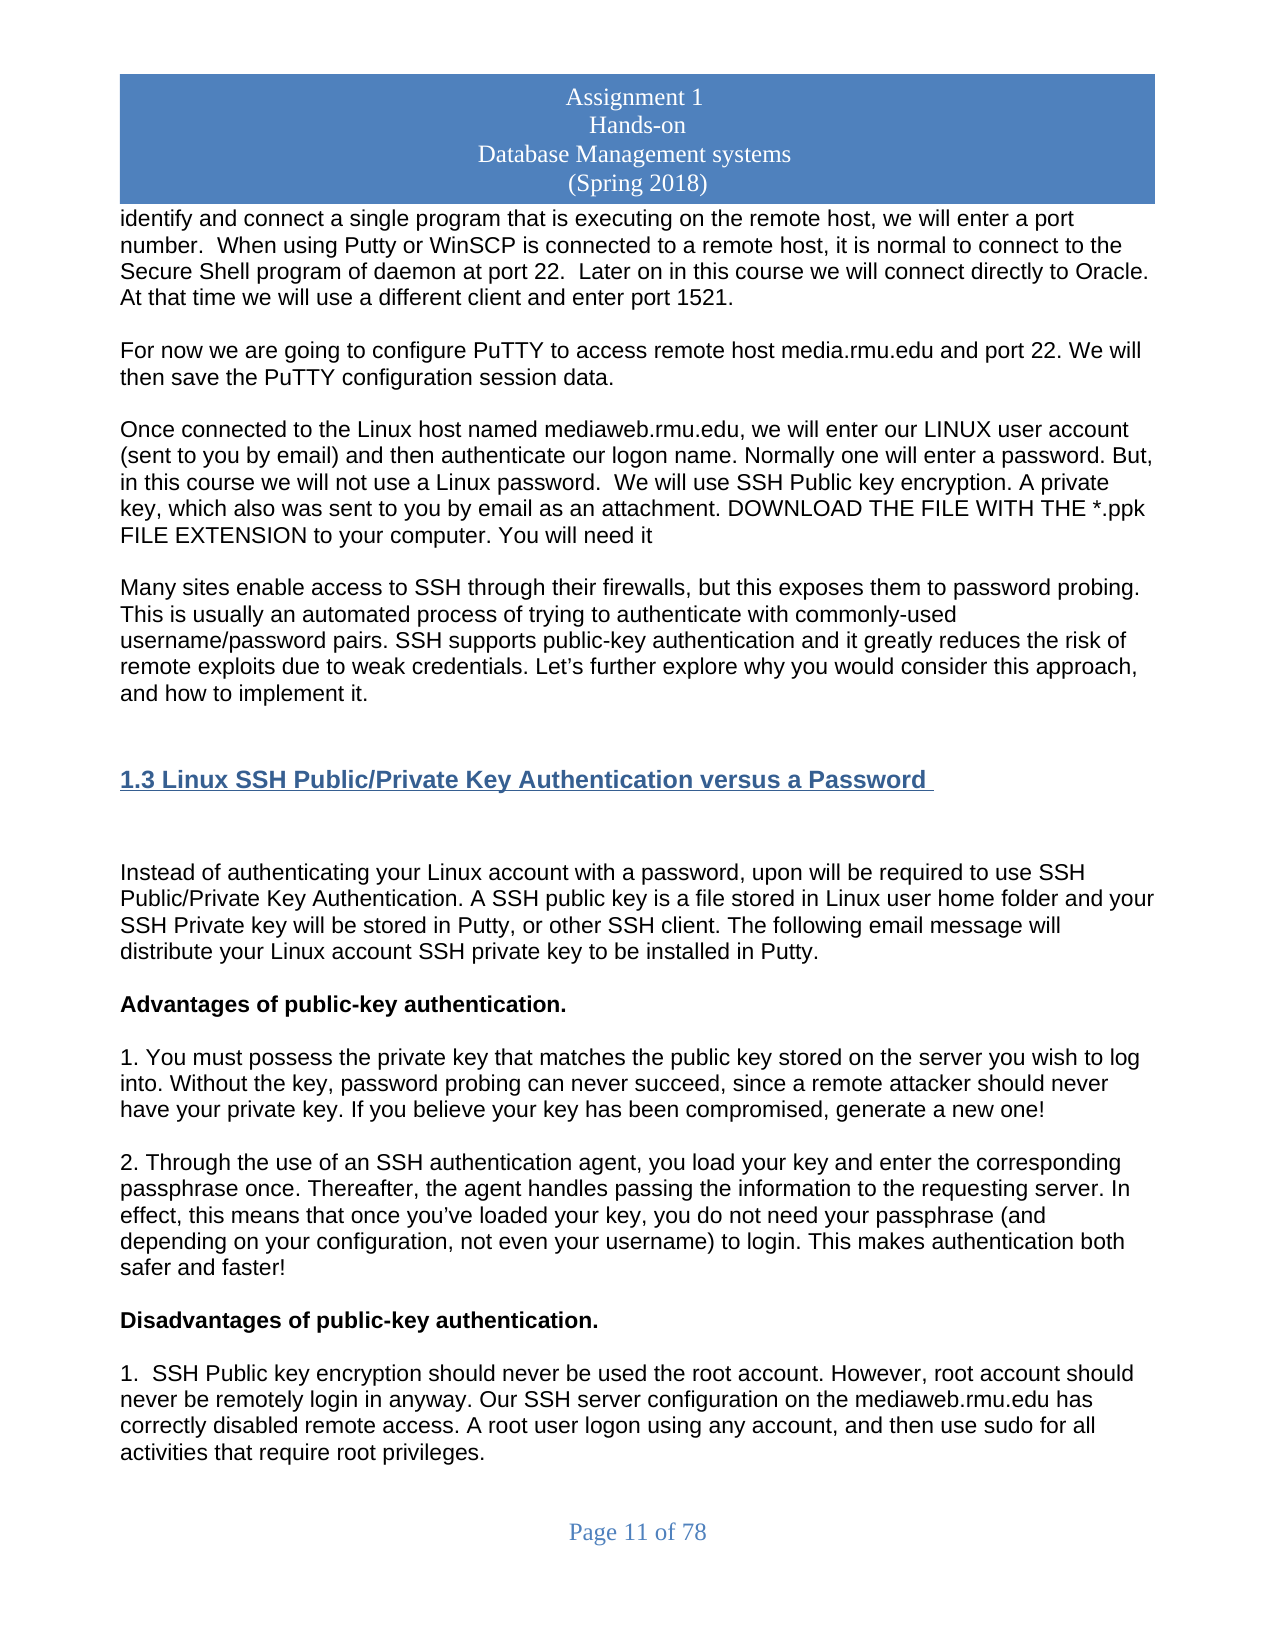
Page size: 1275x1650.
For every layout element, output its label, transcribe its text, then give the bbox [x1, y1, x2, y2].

text Once connected to the Linux host named mediaweb.rmu.edu, we will enter our LINUX user account (sent to you by email) and then authenticate our logon name. Normally one will enter a password. But, in this course we will not use a Linux password. We will use SSH Public key encryption. A private key, which also was sent to you by email as an attachment. DOWNLOAD THE FILE WITH THE *.ppk FILE EXTENSION to your computer. You will need it [120, 416, 1155, 548]
text Many sites enable access to SSH through their firewalls, but this exposes them to password probing. This is usually an automated process of trying to authenticate with commonly-used username/password pairs. SSH supports public-key authentication and it greatly reduces the risk of remote exploits due to weak credentials. Let’s further explore why you would consider this approach, and how to implement it. [120, 574, 1155, 706]
text Disadvantages of public-key authentication. [120, 1307, 1155, 1333]
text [120, 204, 1155, 311]
text 1. You must possess the private key that matches the public key stored on the server you wish to log into. Without the key, password probing can never succeed, since a remote attacker should never have your private key. If you believe your key has been compromised, generate a new one! [120, 1043, 1155, 1122]
text For now we are going to configure PuTTY to access remote host media.rmu.edu and port 22. We will then save the PuTTY configuration session data. [120, 337, 1155, 390]
text 1. SSH Public key encryption should never be used the root account. However, root account should never be remotely login in anyway. Our SSH server configuration on the mediaweb.rmu.edu has correctly disabled remote access. A root user logon using any account, and then use sudo for all activities that require root privileges. [120, 1360, 1155, 1465]
text Advantages of public-key authentication. [120, 991, 1155, 1017]
text 2. Through the use of an SSH authentication agent, you load your key and enter the corresponding passphrase once. Thereafter, the agent handles passing the information to the requesting server. In effect, this means that once you’ve loaded your key, you do not need your passphrase (and depending on your configuration, not even your username) to login. This makes authentication both safer and faster! [120, 1149, 1155, 1281]
subtitle 1.3 Linux SSH Public/Private Key Authentication versus a Password [120, 765, 1155, 794]
text Instead of authenticating your Linux account with a password, upon will be required to use SSH Public/Private Key Authentication. A SSH public key is a file stored in Linux user home folder and your SSH Private key will be stored in Putty, or other SSH client. The following email message will distribute your Linux account SSH private key to be installed in Putty. [120, 859, 1155, 964]
